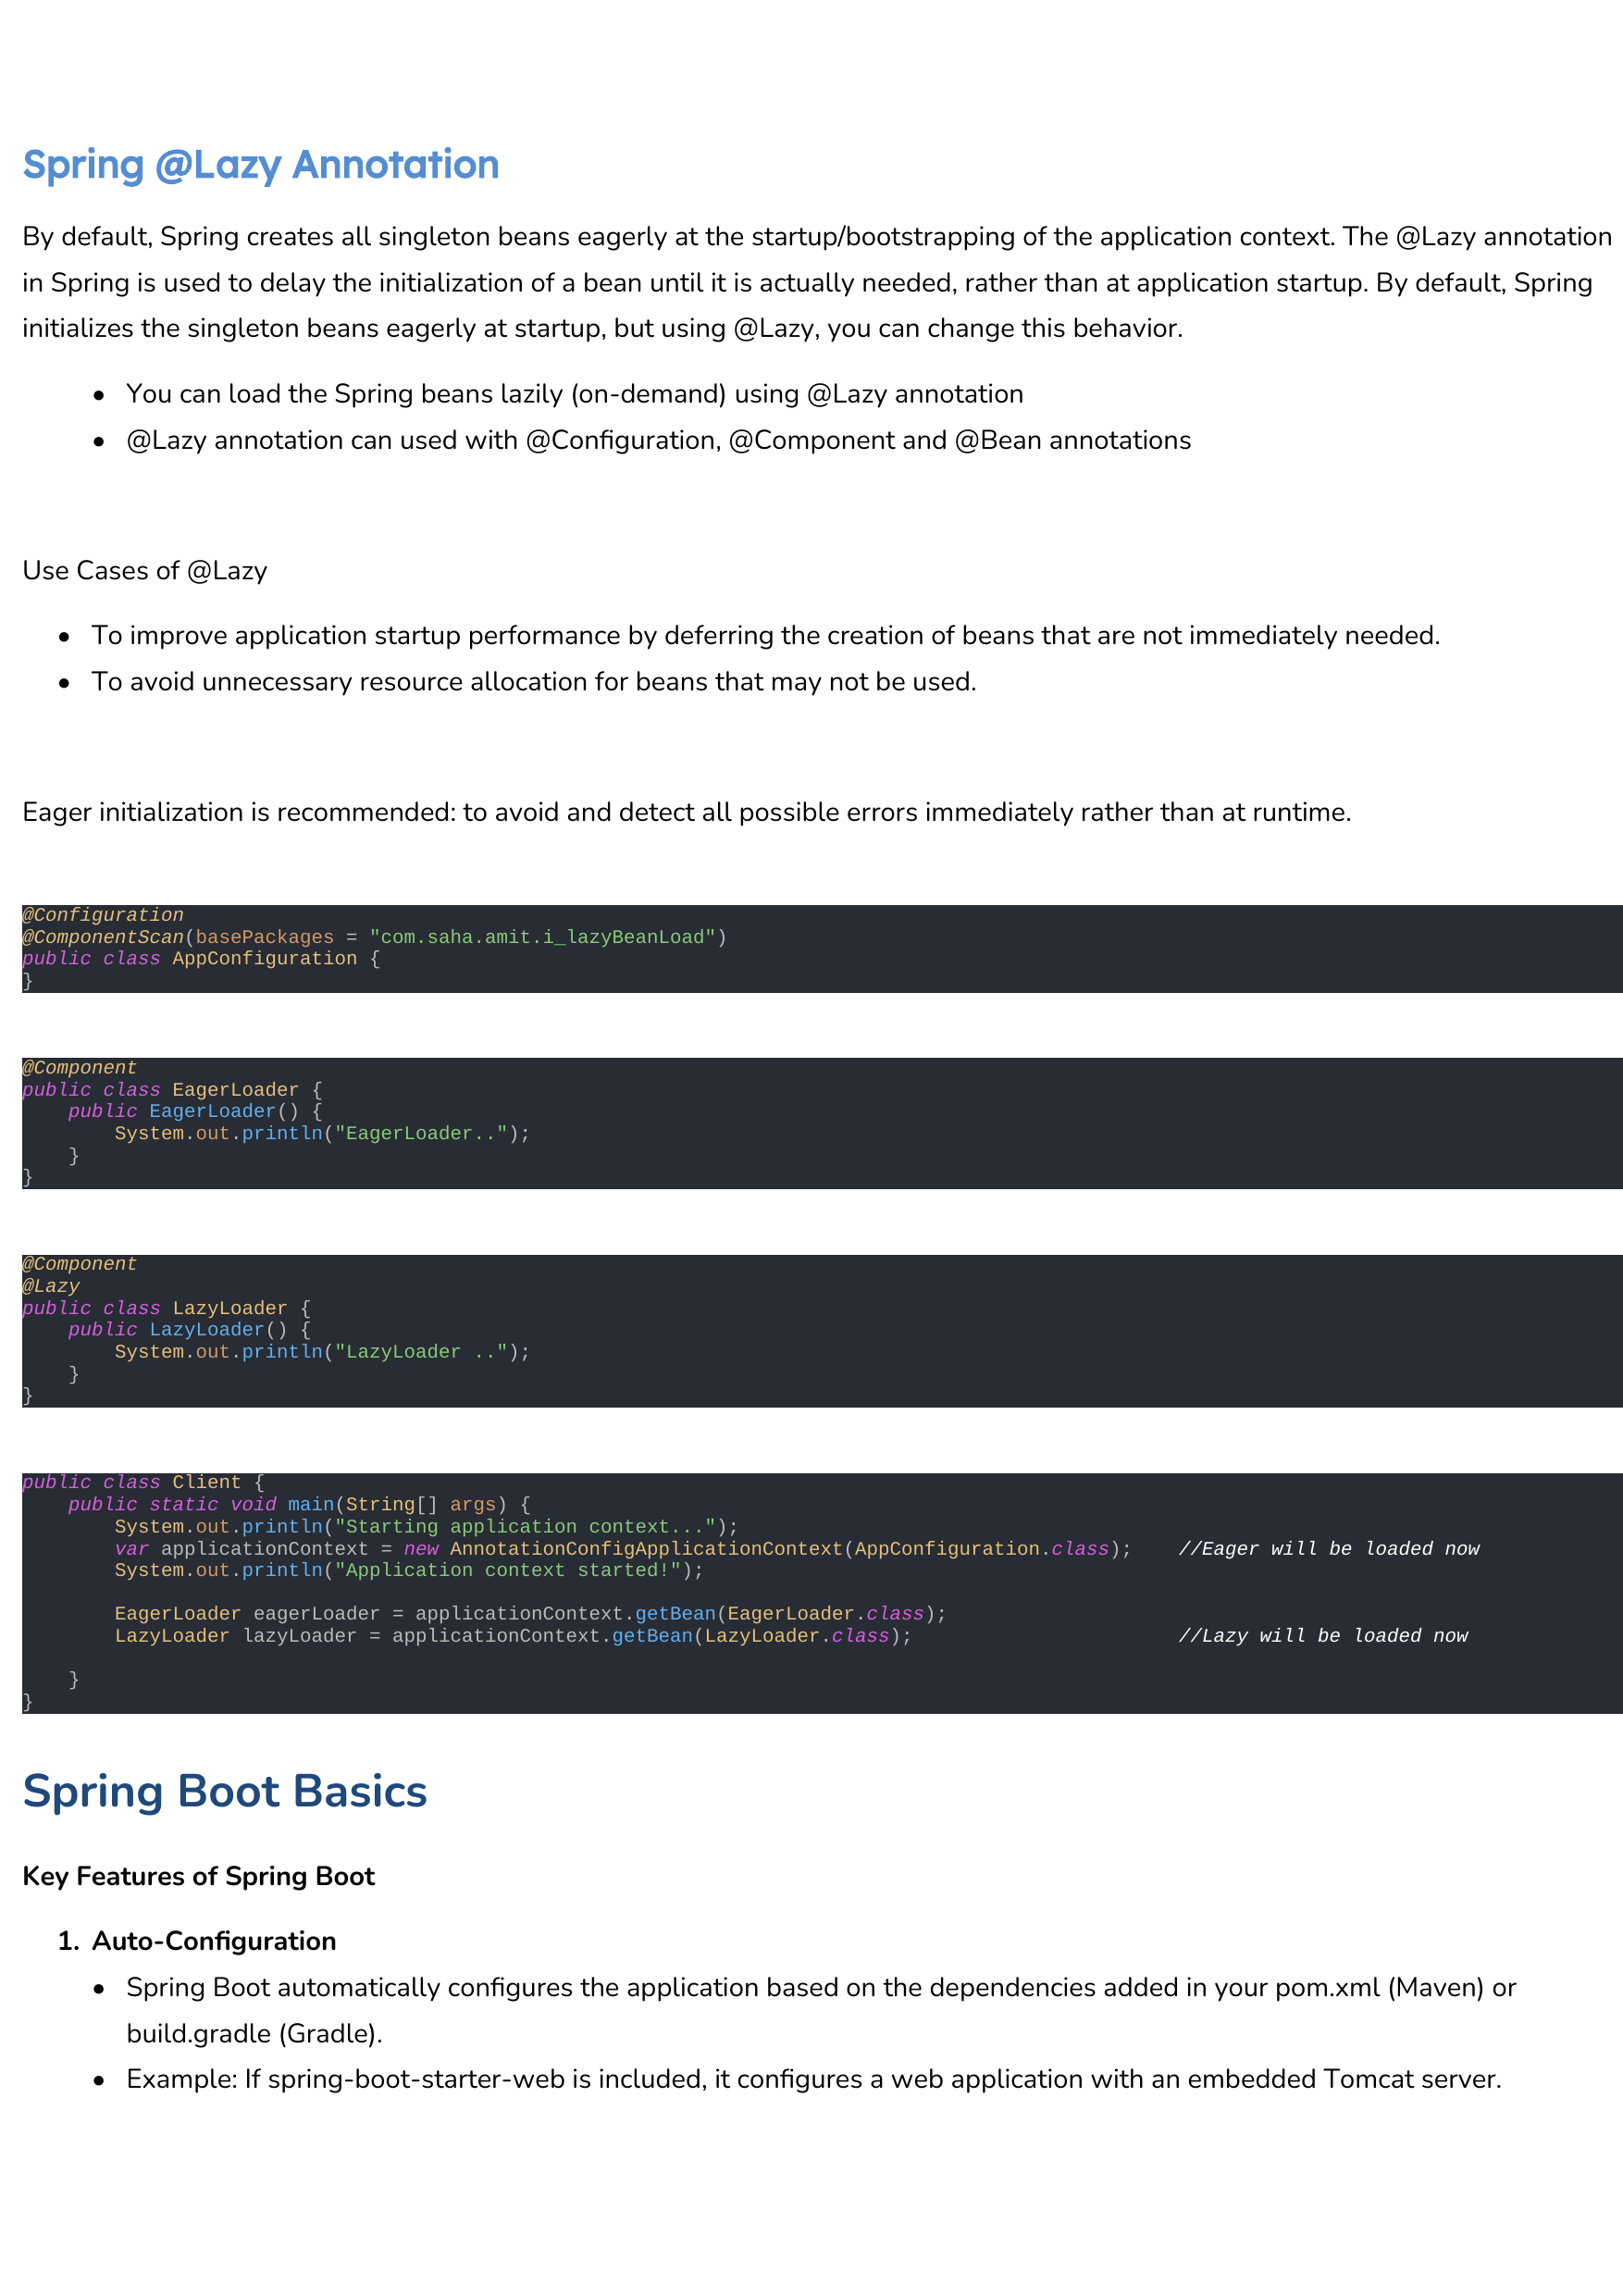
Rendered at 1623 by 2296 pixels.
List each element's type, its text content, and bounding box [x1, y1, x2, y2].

text public class Client { public static void main(String[] args) { System.out.println("Starting application context..."); var applicationContext = new AnnotationConfigApplicationContext(AppConfiguration.class); //Eager will be loaded now System.out.println("Application context started!"); EagerLoader eagerLoader = applicationContext.getBean(EagerLoader.class); LazyLoader lazyLoader = applicationContext.getBean(LazyLoader.class); //Lazy will be loaded now } } [22, 1473, 1623, 1714]
subtitle Spring Boot Basics [22, 1760, 1623, 1823]
list Auto-Configuration [56, 1923, 1623, 1960]
list You can load the Spring beans lazily (on-demand) using @Lazy annotation [92, 376, 1623, 413]
text By default, Spring creates all singleton beans eagerly at the startup/bootstrapping of the application context. The @Lazy annotation in Spring is used to delay the initialization of a bean until it is actually needed, rather than at application startup. By default, Spring initializes the singleton beans eagerly at startup, but using @Lazy, you can change this behavior. [22, 218, 1623, 347]
list To avoid unnecessary resource allocation for beans that may not be used. [56, 664, 1623, 701]
text Use Cases of @Lazy [22, 552, 1623, 589]
subtitle Spring @Lazy Annotation [22, 139, 1623, 187]
list Spring Boot automatically configures the application based on the dependencies added in your pom.xml (Maven) or build.gradle (Gradle). [92, 1969, 1623, 2052]
text @Component public class EagerLoader { public EagerLoader() { System.out.println("EagerLoader.."); } } [22, 1058, 1623, 1189]
list Example: If spring-boot-starter-web is included, it configures a web application with an embedded Tomcat server. [92, 2061, 1623, 2098]
text @Component @Lazy public class LazyLoader { public LazyLoader() { System.out.println("LazyLoader .."); } } [22, 1255, 1623, 1408]
text Eager initialization is recommended: to avoid and detect all possible errors immediately rather than at runtime. [22, 794, 1623, 831]
list @Lazy annotation can used with @Configuration, @Component and @Bean annotations [92, 422, 1623, 458]
text @Configuration @ComponentScan(basePackages = "com.saha.amit.i_lazyBeanLoad") public class AppConfiguration { } [22, 905, 1623, 993]
text Key Features of Spring Boot [22, 1858, 1623, 1894]
list To improve application startup performance by deferring the creation of beans that are not immediately needed. [56, 617, 1623, 654]
